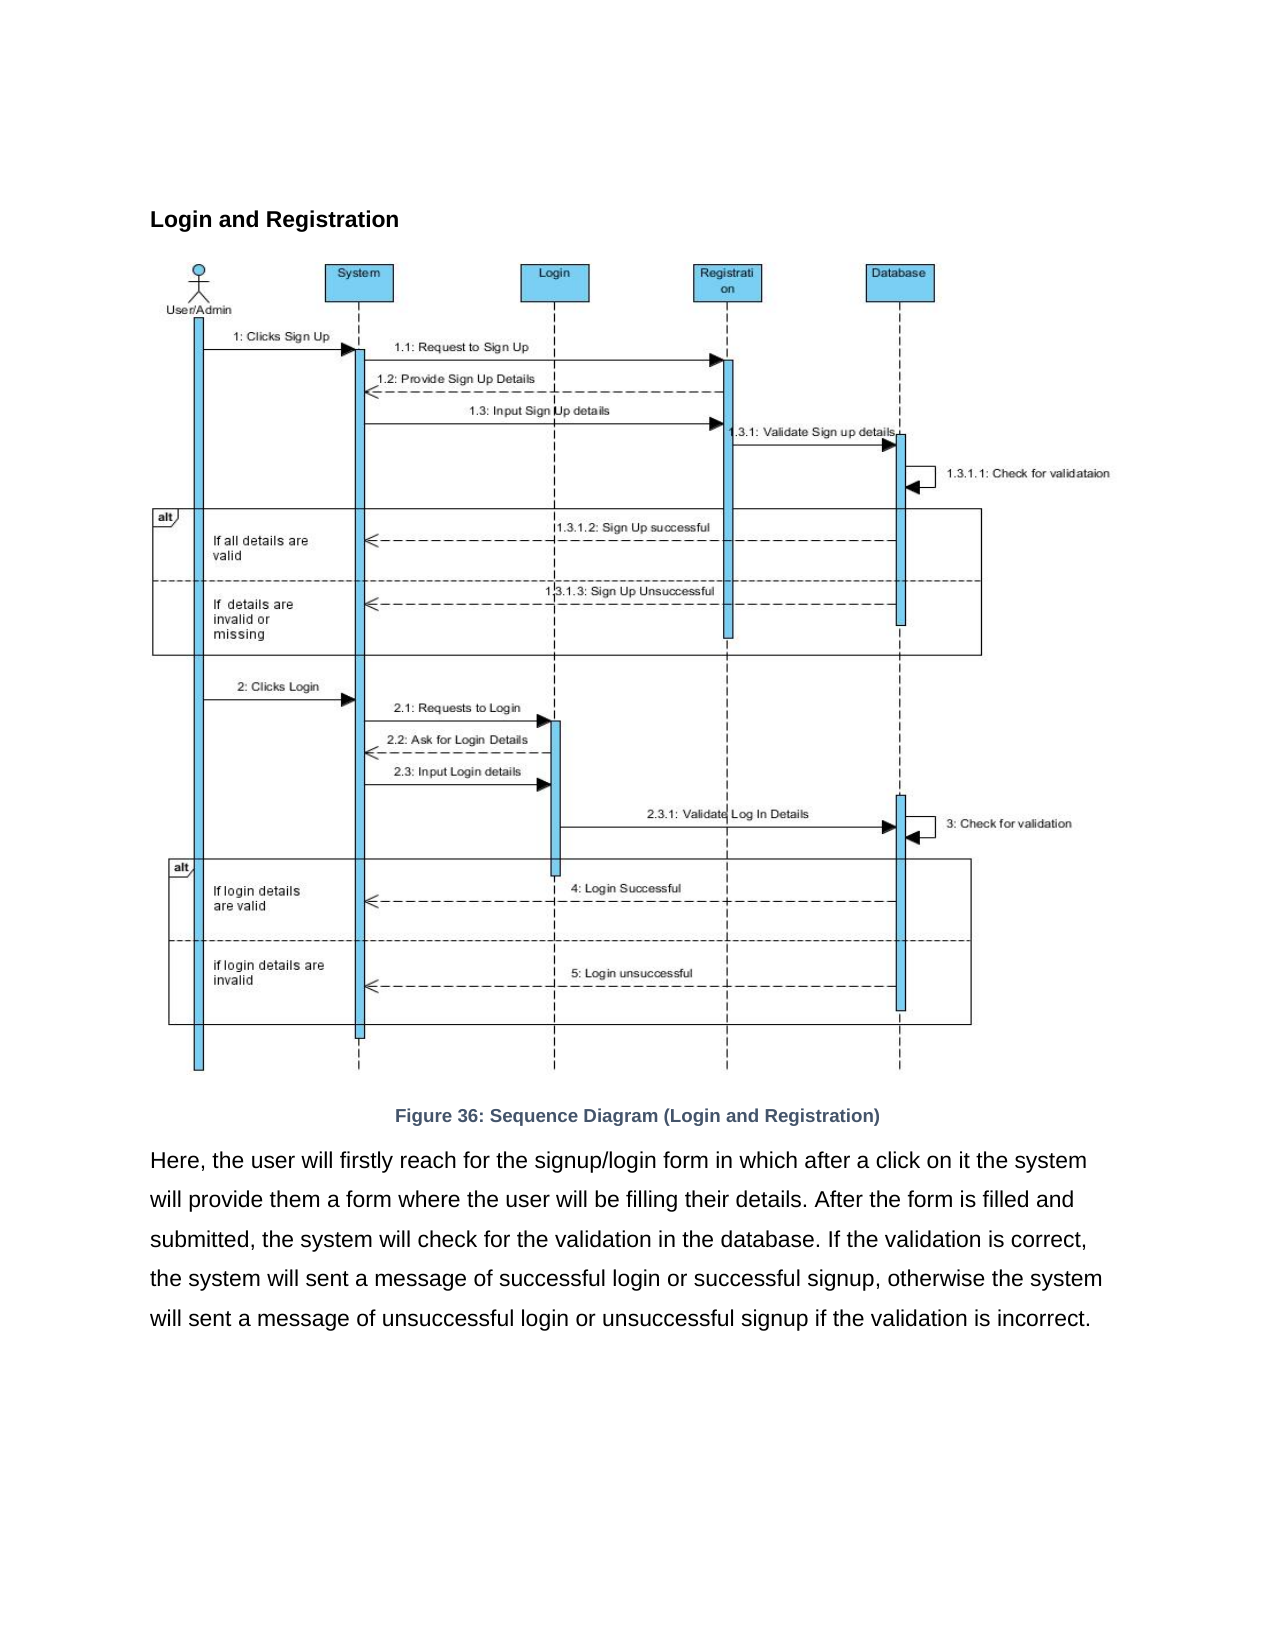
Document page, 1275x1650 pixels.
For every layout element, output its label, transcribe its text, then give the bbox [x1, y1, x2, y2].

text Figure 36: Sequence Diagram (Login and Registration) [150, 1104, 1125, 1126]
text Login and Registration [150, 206, 1125, 232]
picture [150, 262, 1125, 1075]
text Here, the user will firstly reach for the signup/login form in which after a click on it the system will provide them a form where the user will be filling their details. After the form is filled and submitted, the system will check for the validation in the database. If the validation is correct, the system will sent a message of successful login or successful signup, otherwise the system will sent a message of unsuccessful login or unsuccessful signup if the validation is incorrect. [150, 1147, 1125, 1331]
